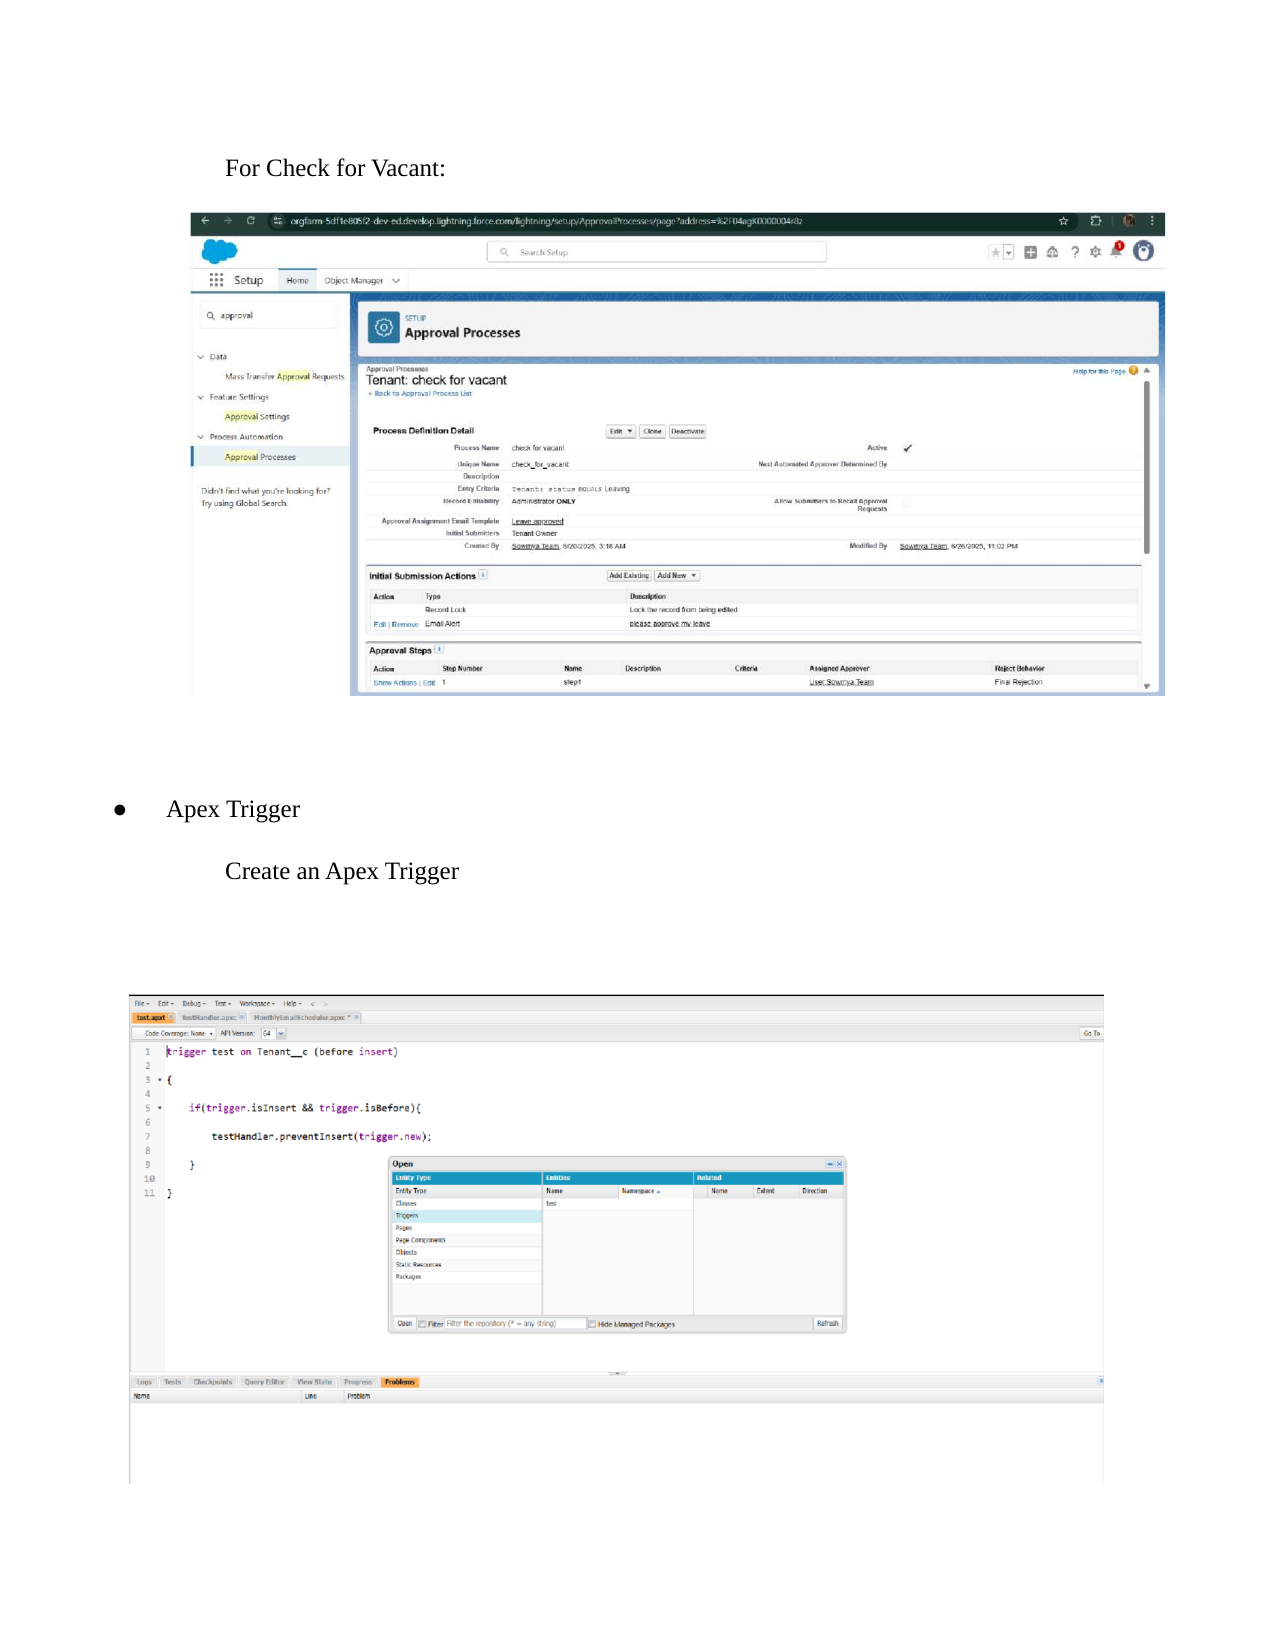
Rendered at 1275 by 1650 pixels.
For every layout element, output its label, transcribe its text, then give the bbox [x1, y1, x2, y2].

text For Check for Vacant: [225, 153, 1207, 182]
text Create an Apex Trigger [225, 856, 1168, 885]
picture [190, 212, 1166, 696]
list Apex Trigger [112, 794, 1168, 822]
picture [128, 994, 1104, 1484]
